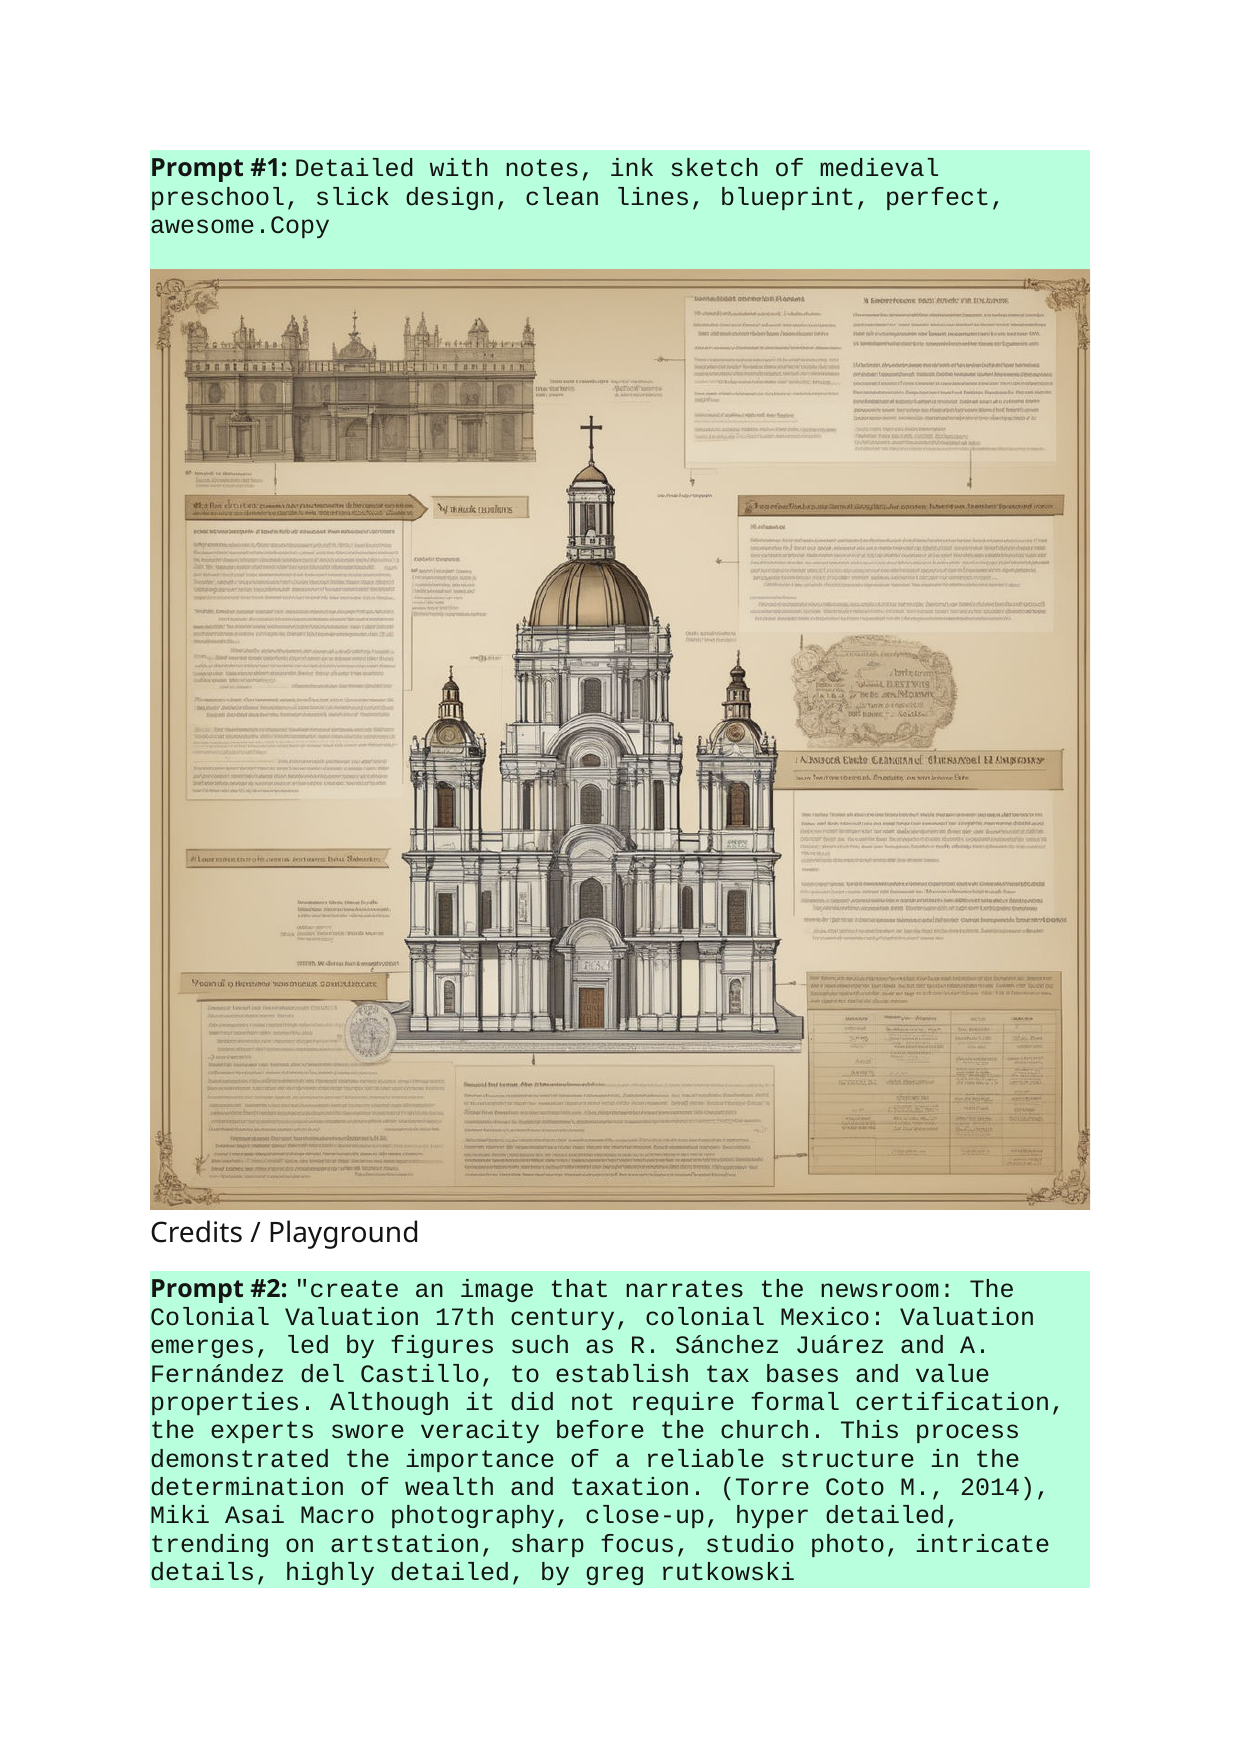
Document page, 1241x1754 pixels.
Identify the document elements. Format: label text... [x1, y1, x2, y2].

picture [150, 269, 1091, 1210]
text Prompt #1: Detailed with notes, ink sketch of medieval preschool, slick design, clean lines, blueprint, perfect, awesome.Copy [150, 150, 1090, 241]
text Prompt #2: "create an image that narrates the newsroom: The Colonial Valuation 17th century, colonial Mexico: Valuation emerges, led by figures such as R. Sánchez Juárez and A. Fernández del Castillo, to establish tax bases and value properties. Although it did not require formal certification, the experts swore veracity before the church. This process demonstrated the importance of a reliable structure in the determination of wealth and taxation. (Torre Coto M., 2014), Miki Asai Macro photography, close-up, hyper detailed, trending on artstation, sharp focus, studio photo, intricate details, highly detailed, by greg rutkowski [150, 1271, 1090, 1588]
text Credits / Playground [150, 1210, 1090, 1251]
